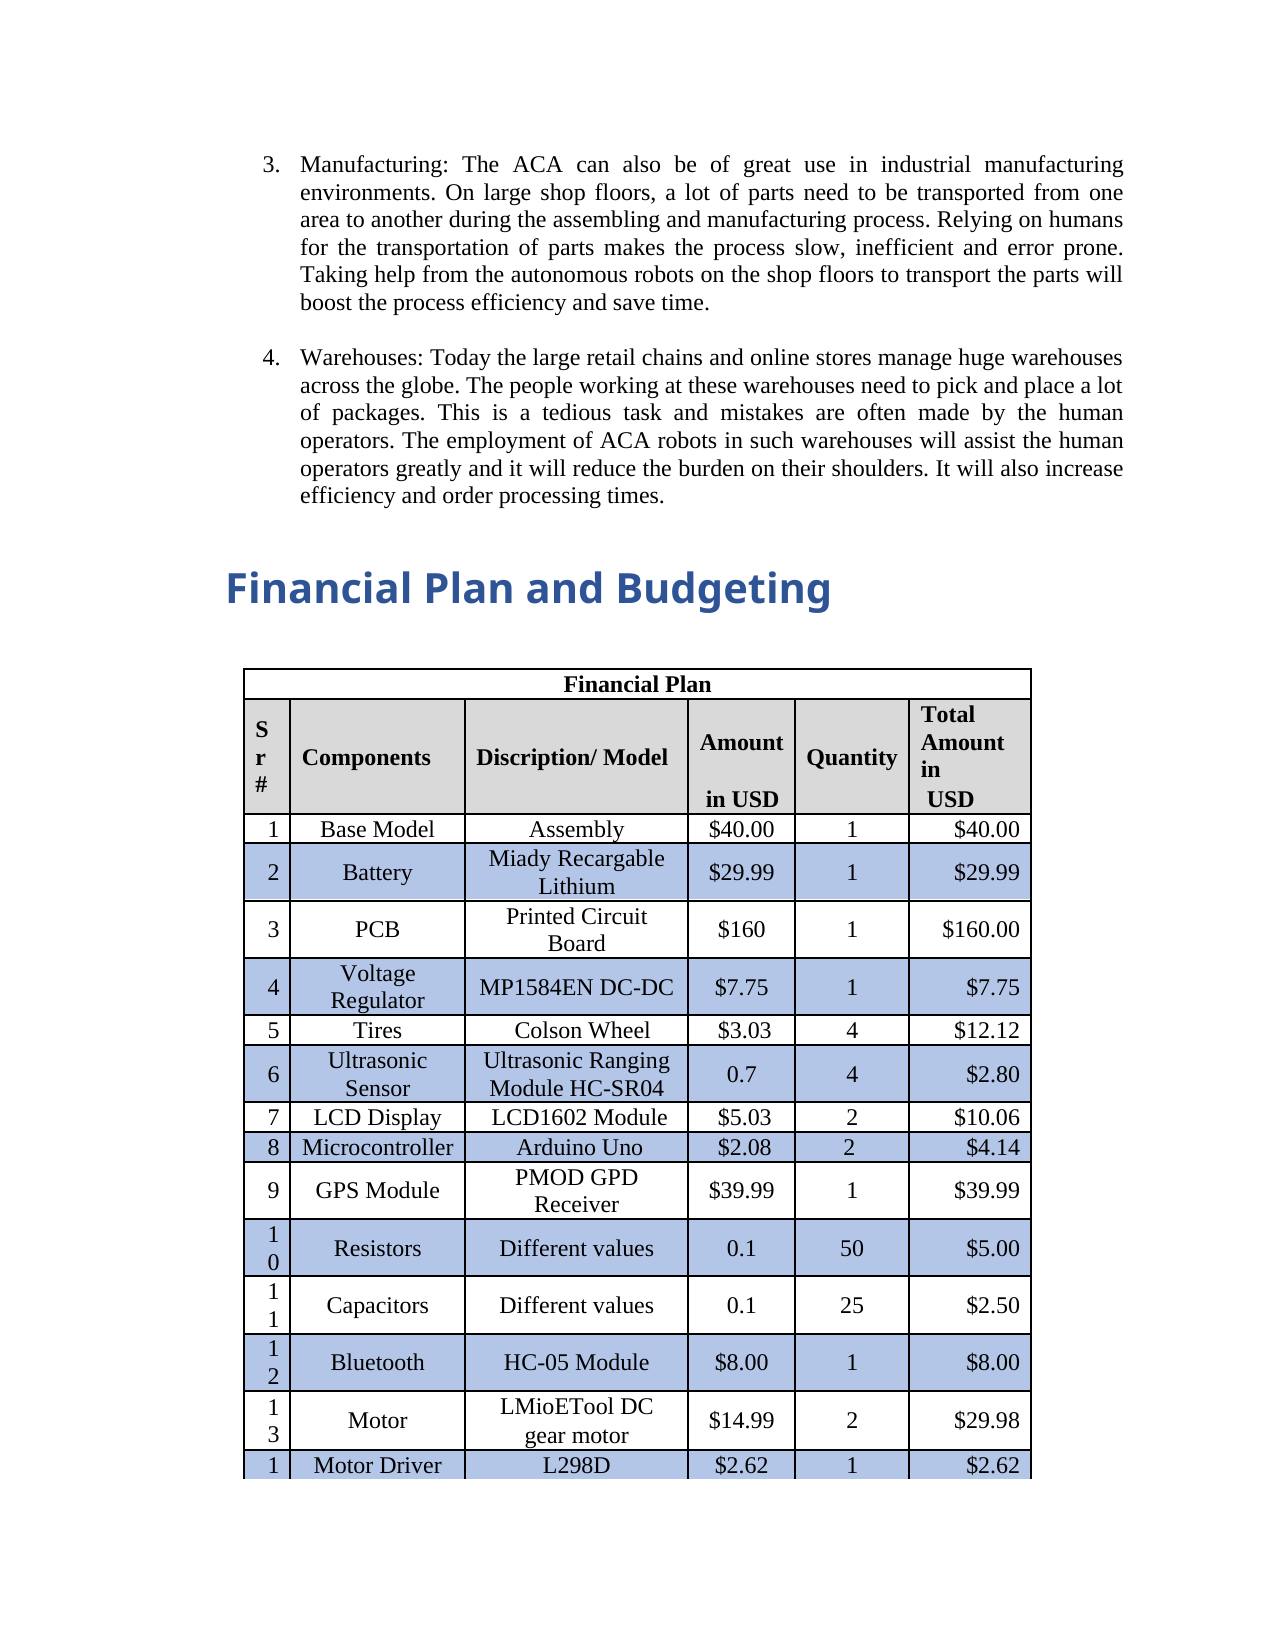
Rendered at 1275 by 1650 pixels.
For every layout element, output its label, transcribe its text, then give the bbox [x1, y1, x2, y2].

table_cell 2 [796, 1133, 908, 1161]
table_cell 25 [796, 1277, 908, 1332]
table_cell Bluetooth [291, 1335, 464, 1390]
table_cell 12 [245, 1335, 289, 1390]
table_cell $160 [689, 902, 794, 957]
table_header Financial Plan [245, 670, 1030, 698]
table_cell Base Model [291, 815, 464, 842]
table_cell 10 [245, 1220, 289, 1275]
table_cell 1 [796, 844, 908, 899]
table_cell LMioETool DC [466, 1392, 687, 1419]
table_cell Sr # [245, 700, 289, 813]
table_cell Different values [466, 1277, 687, 1332]
table_cell $3.03 [689, 1016, 794, 1044]
table_cell Miady Recargable Lithium [466, 844, 687, 899]
table_cell 2 [245, 844, 289, 899]
table_cell Microcontroller [291, 1133, 464, 1161]
table_cell $2.62 [689, 1451, 794, 1479]
table_cell 14 [245, 1451, 289, 1479]
table_cell 50 [796, 1220, 908, 1275]
table_cell USD [910, 783, 1030, 813]
table_cell 1 [796, 815, 908, 842]
table_cell $29.99 [910, 844, 1030, 899]
table_cell Ultrasonic Ranging Module HC-SR04 [466, 1046, 687, 1101]
table_cell Assembly [466, 815, 687, 842]
table_cell $12.12 [910, 1016, 1030, 1044]
table_cell 1 [796, 902, 908, 957]
table_cell 0.7 [689, 1046, 794, 1101]
table_cell Motor [291, 1392, 464, 1449]
table_cell Discription/ Model [466, 700, 687, 813]
table_cell $5.03 [689, 1103, 794, 1131]
table_cell 4 [245, 959, 289, 1014]
table_cell $40.00 [689, 815, 794, 842]
table_cell Resistors [291, 1220, 464, 1275]
table_cell Quantity [796, 700, 908, 813]
table_cell GPS Module [291, 1163, 464, 1218]
table_cell 4 [796, 1016, 908, 1044]
table_cell HC-05 Module [466, 1335, 687, 1390]
table_cell Total Amount in [910, 700, 1030, 783]
table_cell $29.99 [689, 844, 794, 899]
table_cell in USD [689, 783, 794, 813]
table_cell $7.75 [689, 959, 794, 1014]
list Warehouses: Today the large retail chains and online stores manage huge warehouses across the globe. The people working at these warehouses need to pick and place a lot of packages. This is a tedious task and mistakes are often made by the human operators. The employment of ACA robots in such warehouses will assist the human operators greatly and it will reduce the burden on their shoulders. It will also increase efficiency and order processing times. [262, 343, 1125, 509]
table_cell $10.06 [910, 1103, 1030, 1131]
table_cell 7 [245, 1103, 289, 1131]
table_cell $8.00 [689, 1335, 794, 1390]
table_cell $2.08 [689, 1133, 794, 1161]
table_cell 1 [796, 1335, 908, 1390]
table_cell 0.1 [689, 1220, 794, 1275]
table_cell 11 [245, 1277, 289, 1332]
table_cell Amount [689, 700, 794, 783]
table_cell 3 [245, 902, 289, 957]
table_cell 5 [245, 1016, 289, 1044]
table_cell PCB [291, 902, 464, 957]
table_cell 9 [245, 1163, 289, 1218]
table_cell $2.80 [910, 1046, 1030, 1101]
table_cell LCD1602 Module [466, 1103, 687, 1131]
table_cell 6 [245, 1046, 289, 1101]
table_cell $5.00 [910, 1220, 1030, 1275]
table_cell $29.98 [910, 1392, 1030, 1449]
table_cell LCD Display [291, 1103, 464, 1131]
table_cell Voltage Regulator [291, 959, 464, 1014]
table_cell 1 [245, 815, 289, 842]
table_cell 1 [796, 1451, 908, 1479]
table_cell Arduino Uno [466, 1133, 687, 1161]
table_cell 2 [796, 1392, 908, 1449]
table_cell 8 [245, 1133, 289, 1161]
table_cell 0.1 [689, 1277, 794, 1332]
table_cell Tires [291, 1016, 464, 1044]
table_cell $7.75 [910, 959, 1030, 1014]
table_cell $4.14 [910, 1133, 1030, 1161]
table_cell Colson Wheel [466, 1016, 687, 1044]
table_cell $8.00 [910, 1335, 1030, 1390]
table_cell $39.99 [689, 1163, 794, 1218]
table_cell $40.00 [910, 815, 1030, 842]
table_cell L298D [466, 1451, 687, 1479]
table_cell Motor Driver [291, 1451, 464, 1479]
table_cell Components [291, 700, 464, 813]
table_cell Different values [466, 1220, 687, 1275]
table_cell $160.00 [910, 902, 1030, 957]
list Manufacturing: The ACA can also be of great use in industrial manufacturing environments. On large shop floors, a lot of parts need to be transported from one area to another during the assembling and manufacturing process. Relying on humans for the transportation of parts makes the process slow, inefficient and error prone. Taking help from the autonomous robots on the shop floors to transport the parts will boost the process efficiency and save time. [262, 150, 1125, 316]
table_cell Battery [291, 844, 464, 899]
table_cell $39.99 [910, 1163, 1030, 1218]
table_cell 1 [796, 959, 908, 1014]
table_cell Capacitors [291, 1277, 464, 1332]
table_cell $2.62 [910, 1451, 1030, 1479]
table_cell 1 [796, 1163, 908, 1218]
subtitle Financial Plan and Budgeting [150, 559, 1125, 616]
table_cell $14.99 [689, 1392, 794, 1449]
table_cell PMOD GPD Receiver [466, 1163, 687, 1218]
table_cell MP1584EN DC-DC [466, 959, 687, 1014]
table_cell $2.50 [910, 1277, 1030, 1332]
table_cell Printed Circuit Board [466, 902, 687, 957]
table_cell 13 [245, 1392, 289, 1449]
table_cell Ultrasonic Sensor [291, 1046, 464, 1101]
table_cell gear motor [466, 1419, 687, 1449]
table_cell 4 [796, 1046, 908, 1101]
table_cell 2 [796, 1103, 908, 1131]
